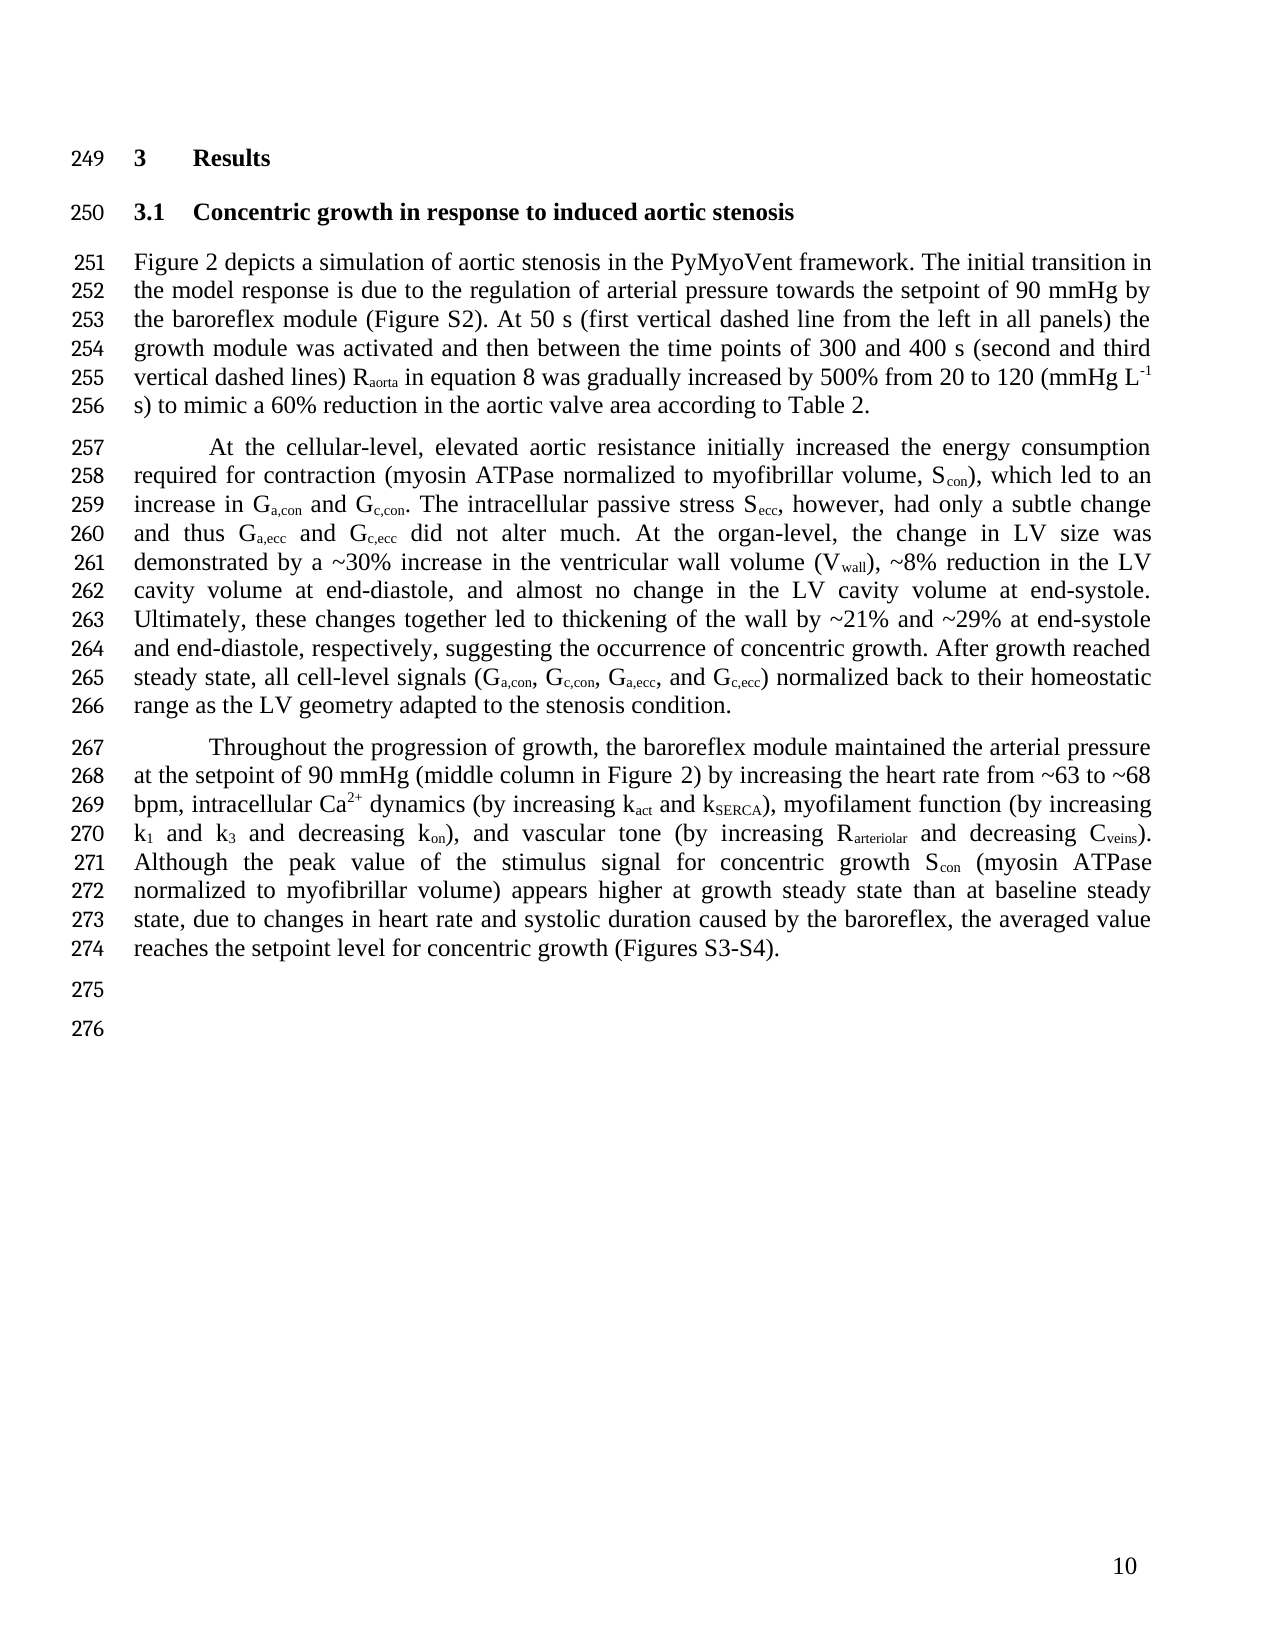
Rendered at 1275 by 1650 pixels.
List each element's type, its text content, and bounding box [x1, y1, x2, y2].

text Throughout the progression of growth, the baroreflex module maintained the arterial pressure at the setpoint of 90 mmHg (middle column in Figure 2) by increasing the heart rate from ~63 to ~68 bpm, intracellular Ca2+ dynamics (by increasing kact and kSERCA), myofilament function (by increasing k1 and k3 and decreasing kon), and vascular tone (by increasing Rarteriolar and decreasing Cveins). Although the peak value of the stimulus signal for concentric growth Scon (myosin ATPase normalized to myofibrillar volume) appears higher at growth steady state than at baseline steady state, due to changes in heart rate and systolic duration caused by the baroreflex, the averaged value reaches the setpoint level for concentric growth (Figures S3-S4). [133, 732, 1152, 962]
subtitle Concentric growth in response to induced aortic stenosis [133, 197, 1152, 226]
subtitle Results [133, 143, 1152, 172]
text At the cellular-level, elevated aortic resistance initially increased the energy consumption required for contraction (myosin ATPase normalized to myofibrillar volume, Scon), which led to an increase in Ga,con and Gc,con. The intracellular passive stress Secc, however, had only a subtle change and thus Ga,ecc and Gc,ecc did not alter much. At the organ-level, the change in LV size was demonstrated by a ~30% increase in the ventricular wall volume (Vwall), ~8% reduction in the LV cavity volume at end-diastole, and almost no change in the LV cavity volume at end-systole. Ultimately, these changes together led to thickening of the wall by ~21% and ~29% at end-systole and end-diastole, respectively, suggesting the occurrence of concentric growth. After growth reached steady state, all cell-level signals (Ga,con, Gc,con, Ga,ecc, and Gc,ecc) normalized back to their homeostatic range as the LV geometry adapted to the stenosis condition. [133, 432, 1152, 719]
